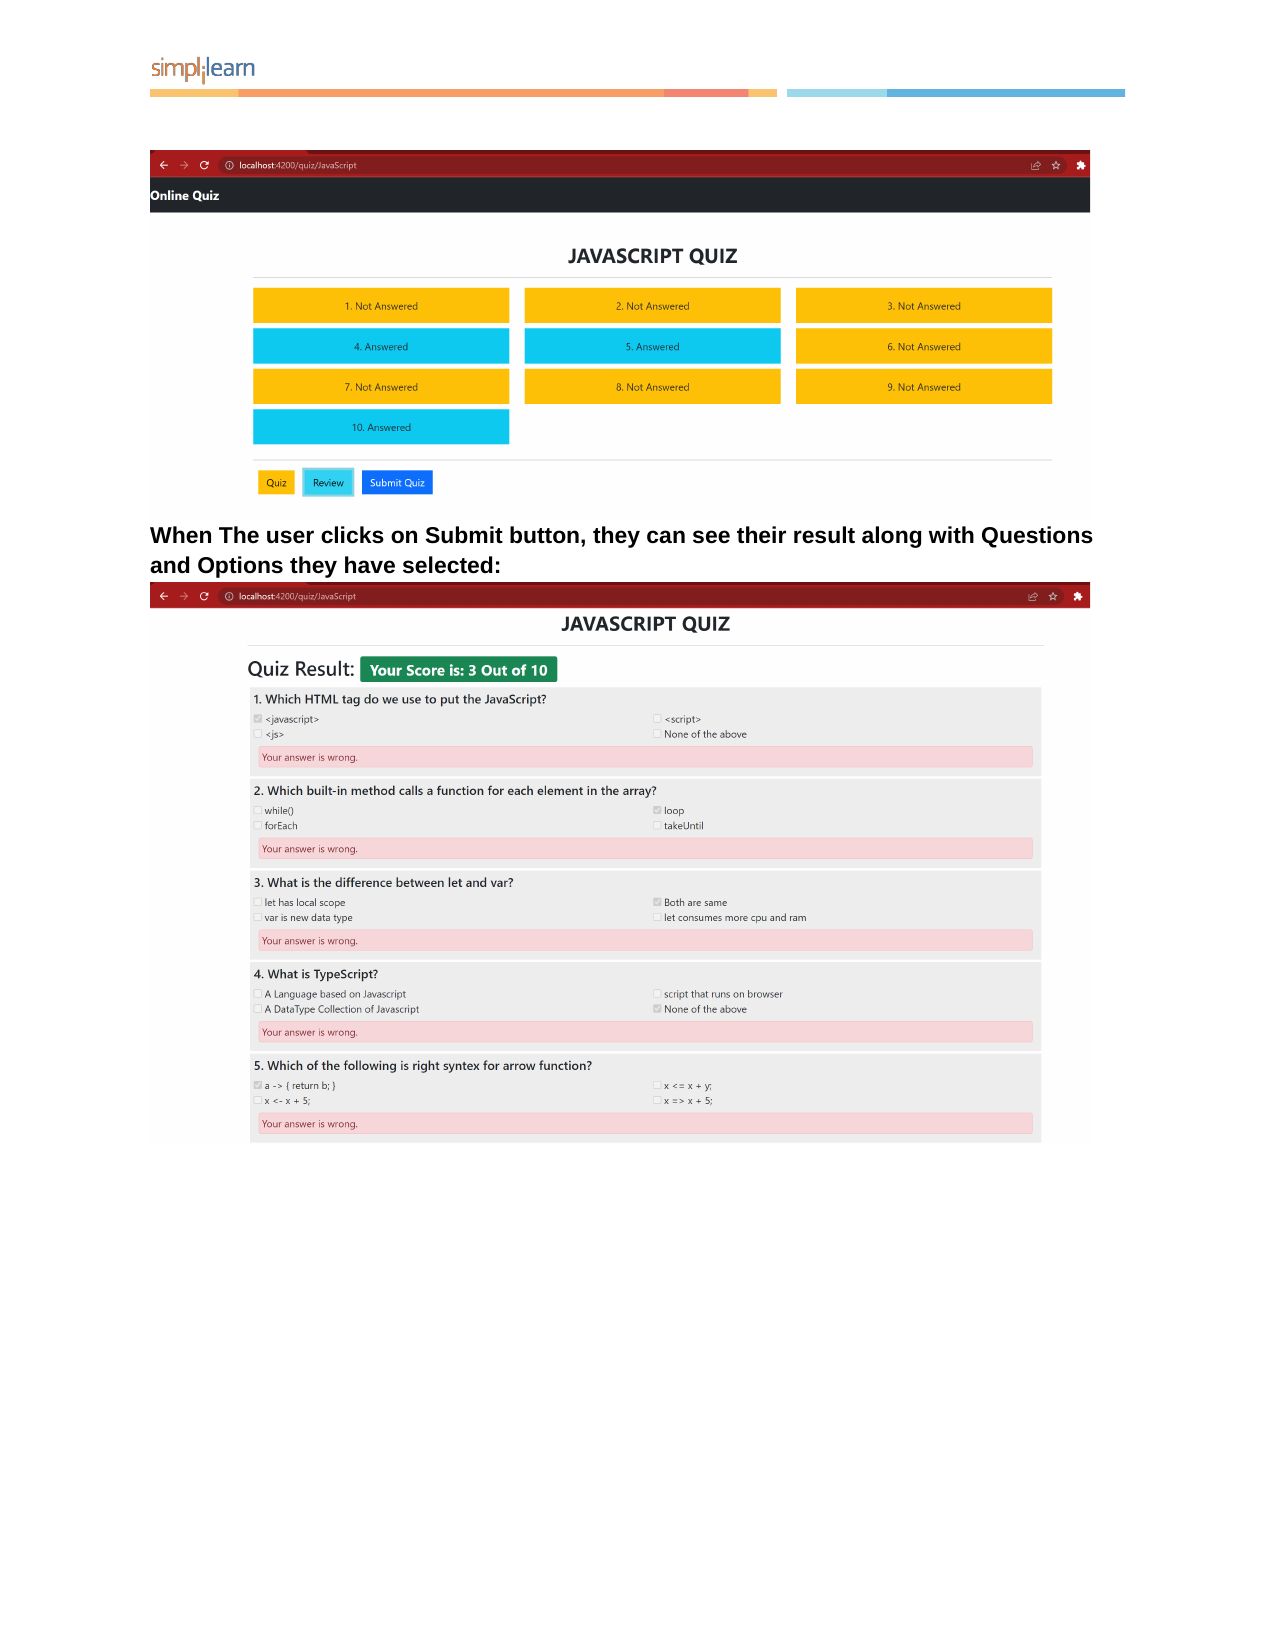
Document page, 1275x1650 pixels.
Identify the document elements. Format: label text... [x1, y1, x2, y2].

picture [150, 582, 1091, 1145]
picture [150, 52, 1125, 97]
text When The user clicks on Submit button, they can see their result along with Questions and Options they have selected: [150, 522, 1125, 579]
picture [150, 150, 1091, 519]
